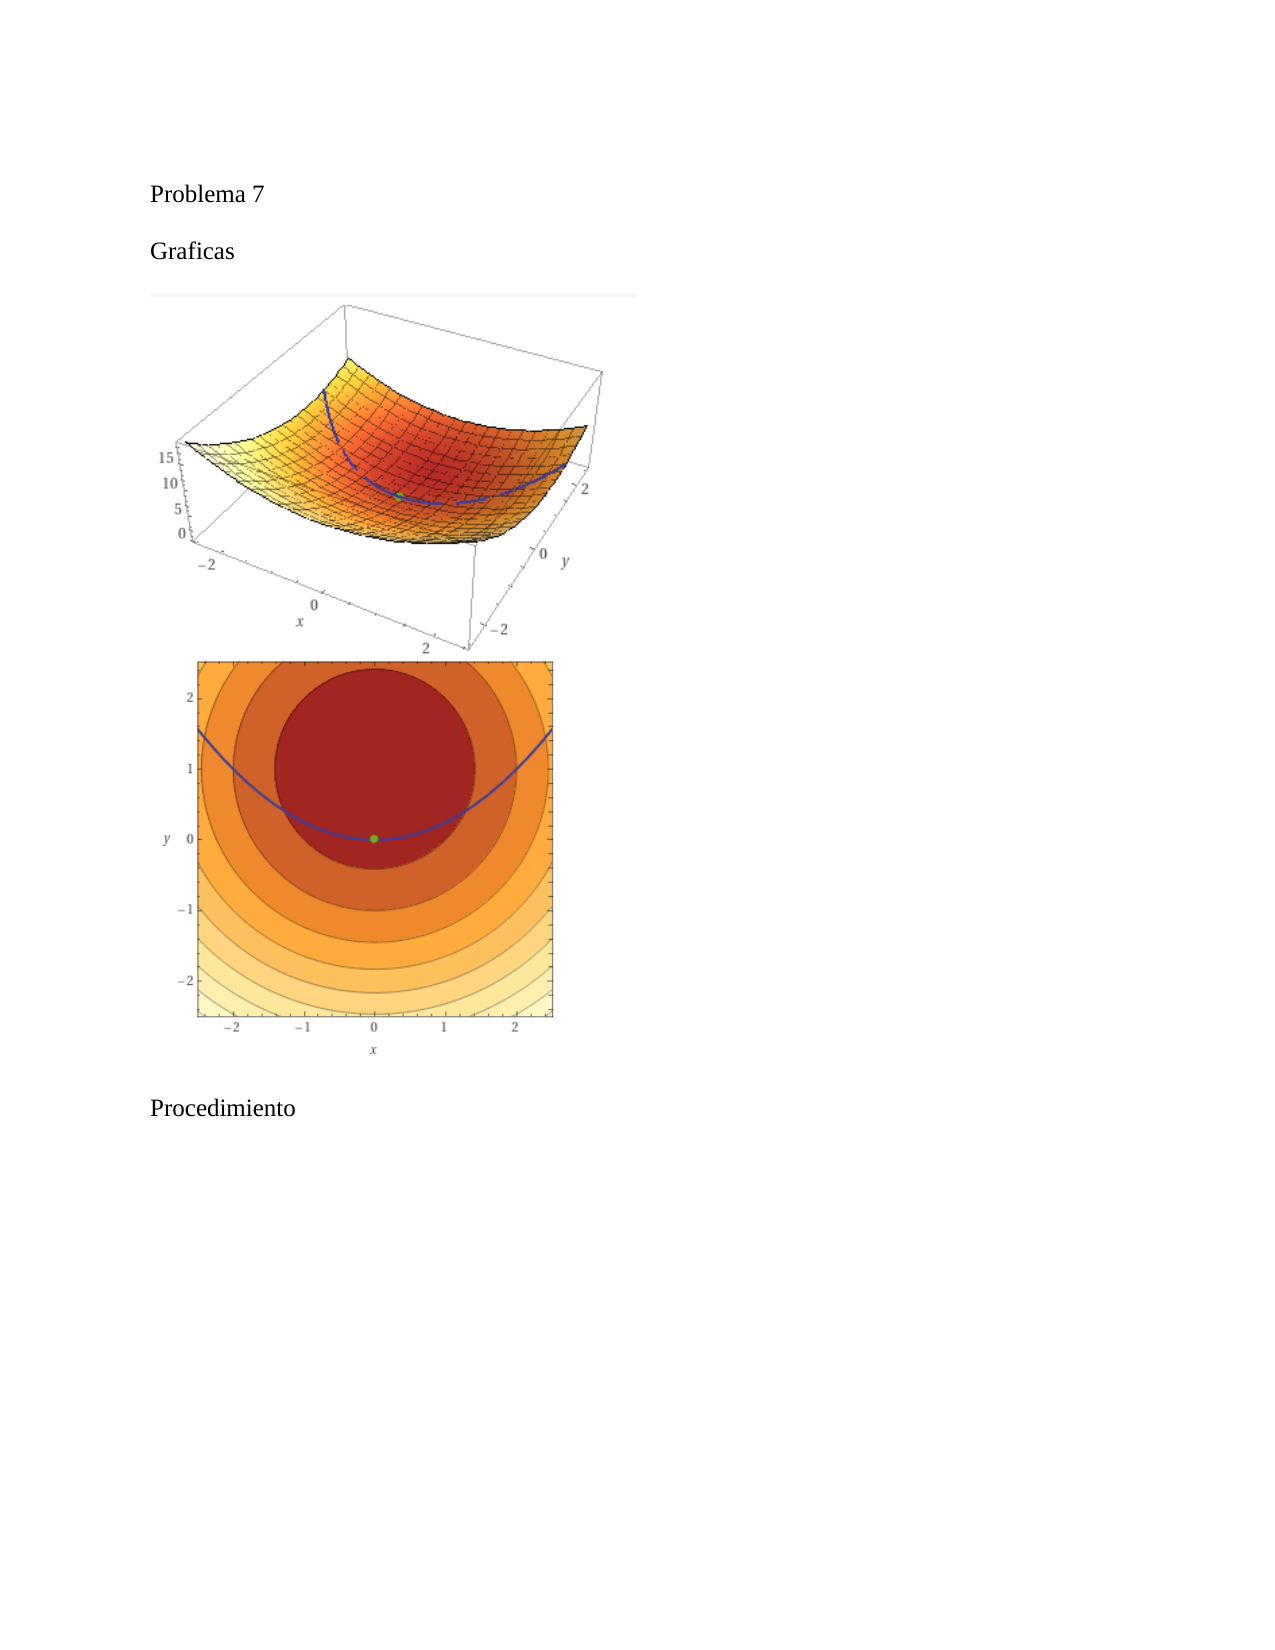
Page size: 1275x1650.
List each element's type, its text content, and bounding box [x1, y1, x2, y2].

text Procedimiento [150, 1093, 1125, 1122]
text Problema 7 [150, 179, 1125, 207]
picture [150, 293, 638, 1065]
text Graficas [150, 236, 1125, 265]
